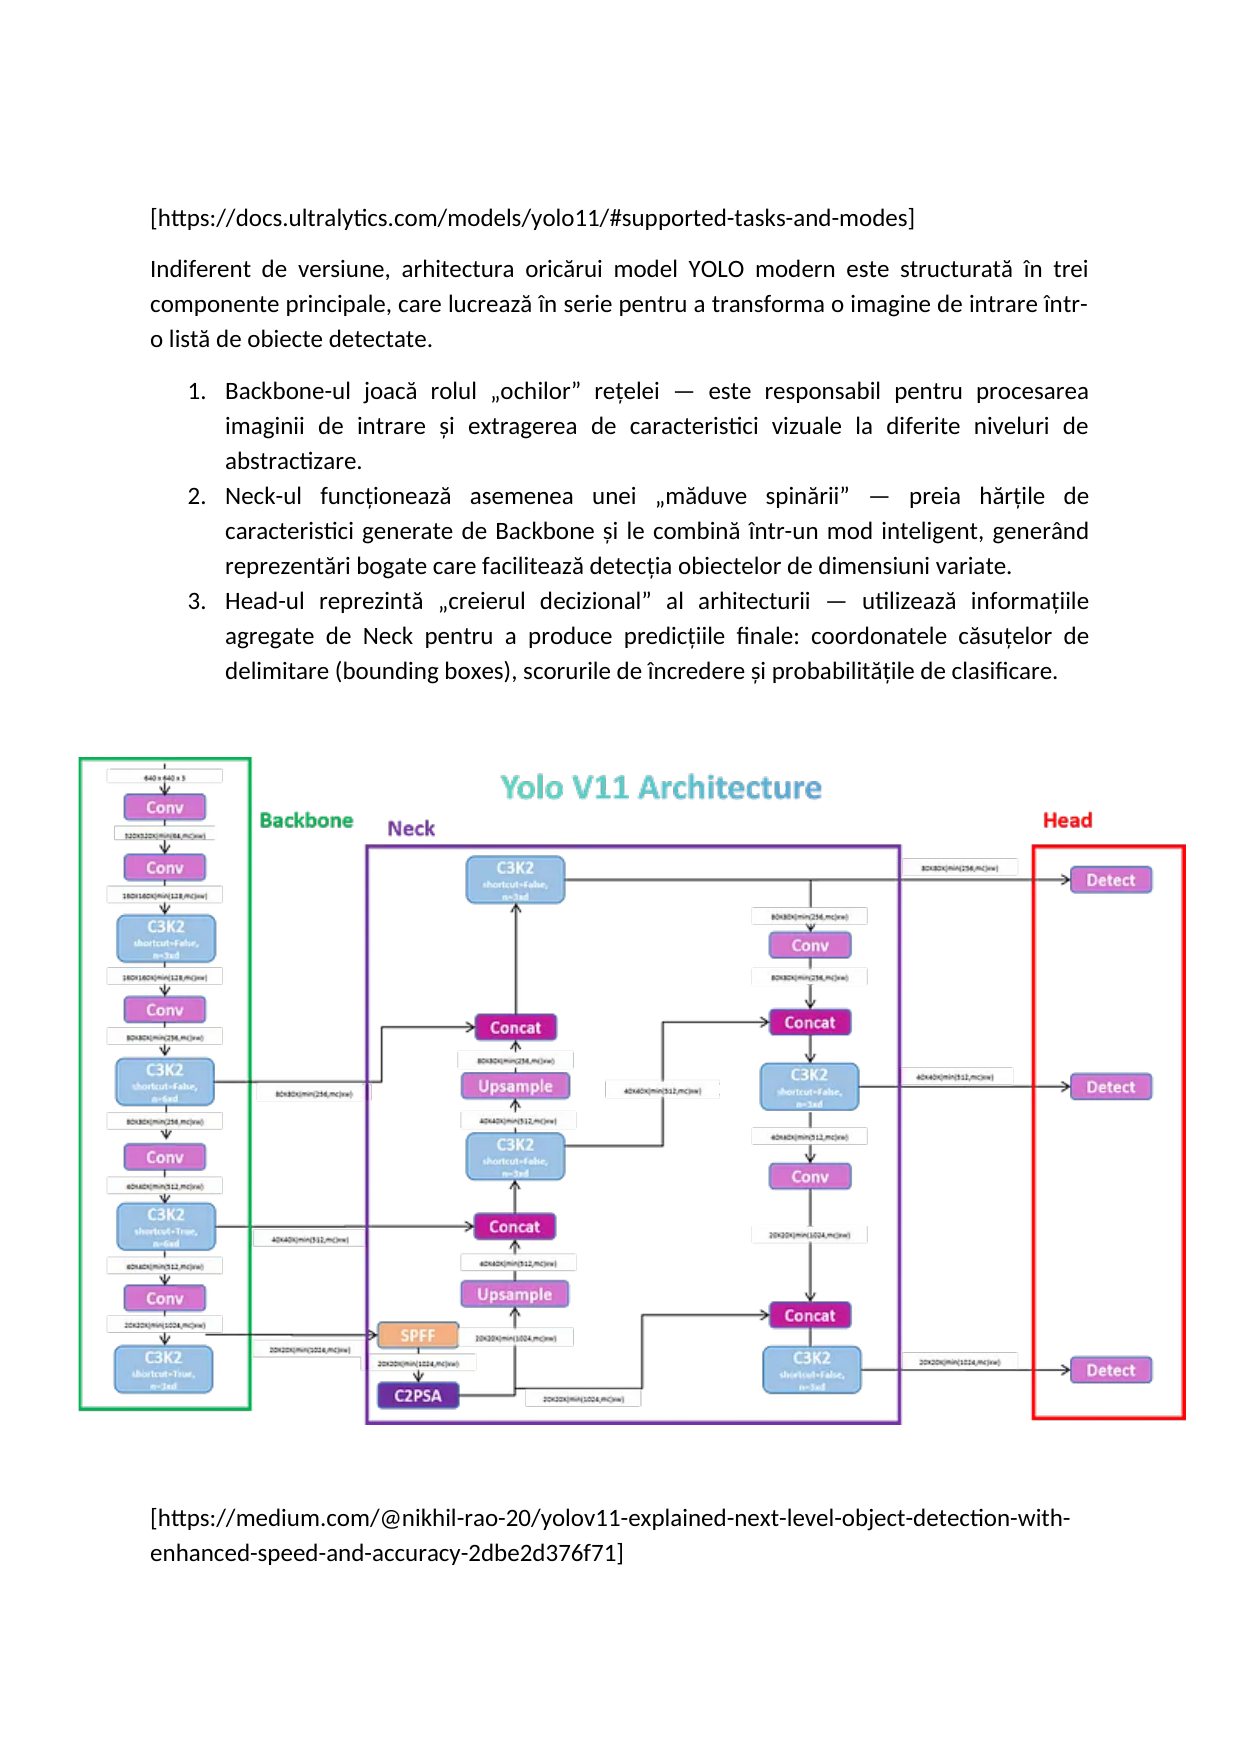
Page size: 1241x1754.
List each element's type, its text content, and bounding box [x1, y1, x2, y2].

list Backbone-ul joacă rolul „ochilor” rețelei — este responsabil pentru procesarea imaginii de intrare și extragerea de caracteristici vizuale la diferite niveluri de abstractizare. [187, 375, 1090, 476]
list Head-ul reprezintă „creierul decizional” al arhitecturii — utilizează informațiile agregate de Neck pentru a produce predicțiile finale: coordonatele căsuțelor de delimitare (bounding boxes), scorurile de încredere și probabilitățile de clasificare. [187, 585, 1090, 686]
list Neck-ul funcționează asemenea unei „măduve spinării” — preia hărțile de caracteristici generate de Backbone și le combină într-un mod inteligent, generând reprezentări bogate care facilitează detecția obiectelor de dimensiuni variate. [187, 480, 1090, 581]
picture [78, 757, 1186, 1425]
text Indiferent de versiune, arhitectura oricărui model YOLO modern este structurată în trei componente principale, care lucrează în serie pentru a transforma o imagine de intrare într-o listă de obiecte detectate. [150, 253, 1090, 354]
text [https://docs.ultralytics.com/models/yolo11/#supported-tasks-and-modes] [150, 202, 1090, 232]
text [https://medium.com/@nikhil-rao-20/yolov11-explained-next-level-object-detection-with-enhanced-speed-and-accuracy-2dbe2d376f71] [150, 1502, 1090, 1568]
